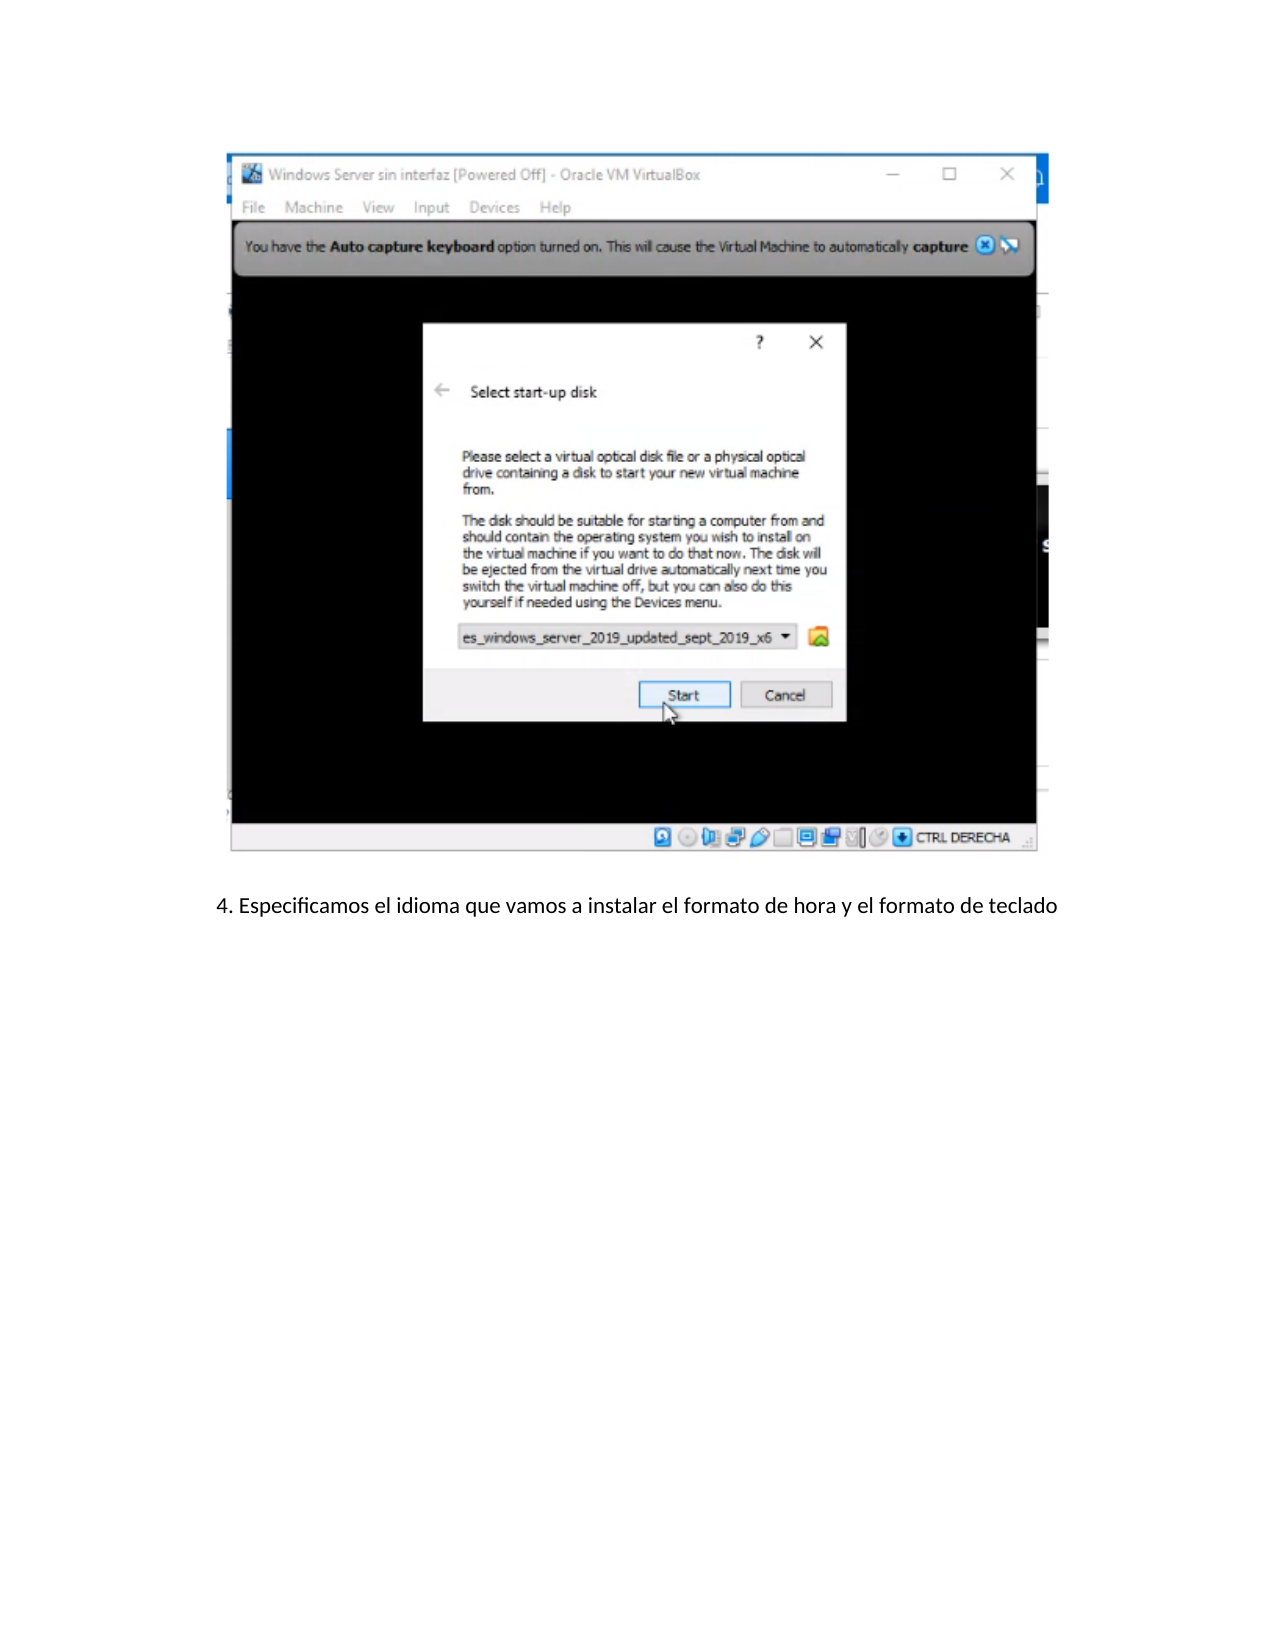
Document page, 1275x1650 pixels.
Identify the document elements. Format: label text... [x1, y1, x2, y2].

text 4. Especificamos el idioma que vamos a instalar el formato de hora y el formato de teclado [150, 891, 1125, 919]
picture [226, 150, 1049, 872]
